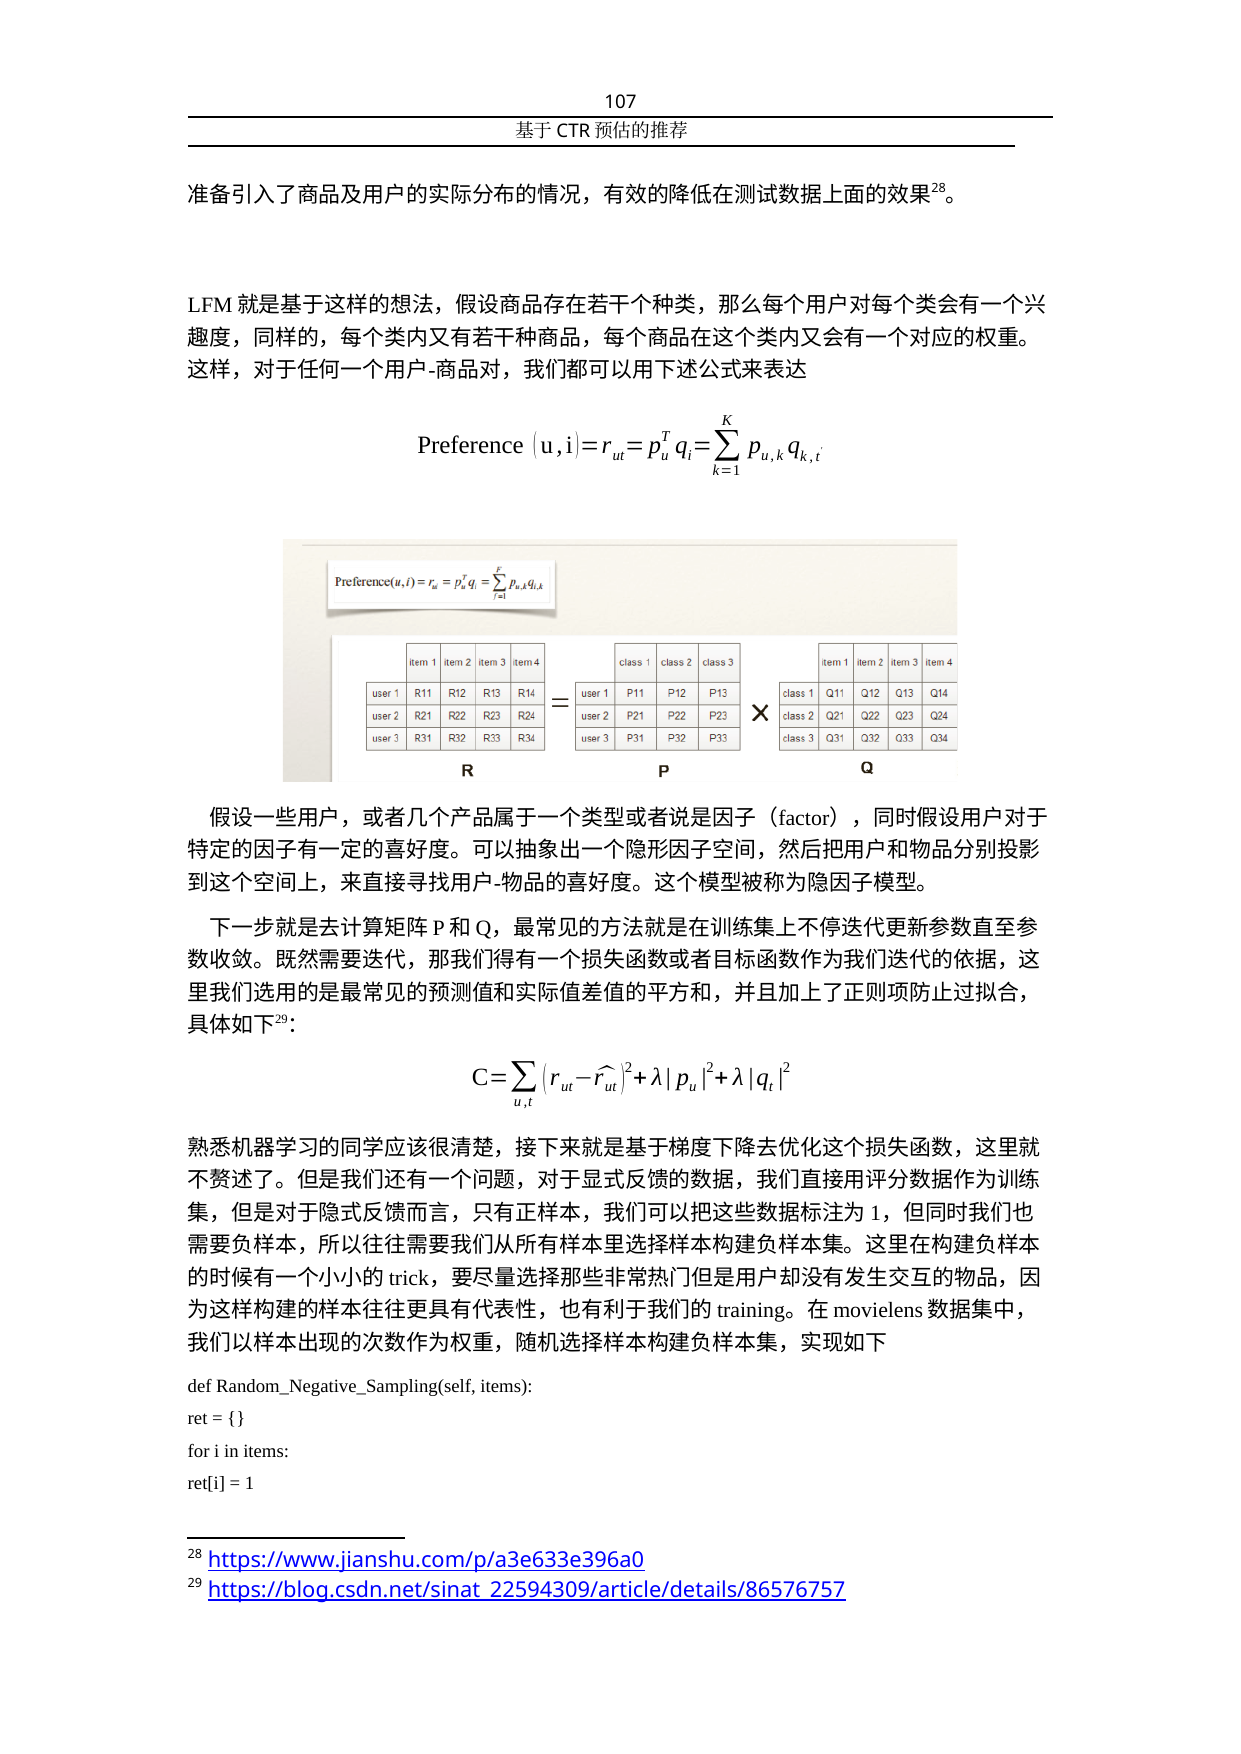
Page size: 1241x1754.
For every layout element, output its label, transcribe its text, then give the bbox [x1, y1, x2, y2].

text 准备引入了商品及用户的实际分布的情况，有效的降低在测试数据上面的效果。 [187, 177, 1053, 209]
text for i in items: [187, 1434, 1053, 1467]
text 熟悉机器学习的同学应该很清楚，接下来就是基于梯度下降去优化这个损失函数，这里就不赘述了。但是我们还有一个问题，对于显式反馈的数据，我们直接用评分数据作为训练集，但是对于隐式反馈而言，只有正样本，我们可以把这些数据标注为1，但同时我们也需要负样本，所以往往需要我们从所有样本里选择样本构建负样本集。这里在构建负样本的时候有一个小小的trick，要尽量选择那些非常热门但是用户却没有发生交互的物品，因为这样构建的样本往往更具有代表性，也有利于我们的training。在movielens数据集中，我们以样本出现的次数作为权重，随机选择样本构建负样本集，实现如下 [187, 1129, 1053, 1357]
text 假设一些用户，或者几个产品属于一个类型或者说是因子（factor），同时假设用户对于特定的因子有一定的喜好度。可以抽象出一个隐形因子空间，然后把用户和物品分别投影到这个空间上，来直接寻找用户-物品的喜好度。这个模型被称为隐因子模型。 [187, 799, 1053, 897]
text def Random_Negative_Sampling(self, items): [187, 1369, 1053, 1402]
picture [282, 539, 958, 782]
text LFM就是基于这样的想法，假设商品存在若干个种类，那么每个用户对每个类会有一个兴趣度，同样的，每个类内又有若干种商品，每个商品在这个类内又会有一个对应的权重。这样，对于任何一个用户-商品对，我们都可以用下述公式来表达 [187, 287, 1053, 384]
text 下一步就是去计算矩阵P和Q，最常见的方法就是在训练集上不停迭代更新参数直至参数收敛。既然需要迭代，那我们得有一个损失函数或者目标函数作为我们迭代的依据，这里我们选用的是最常见的预测值和实际值差值的平方和，并且加上了正则项防止过拟合，具体如下： [187, 909, 1053, 1039]
text ret = {} [187, 1402, 1053, 1434]
text ret[i] = 1 [187, 1467, 1053, 1499]
